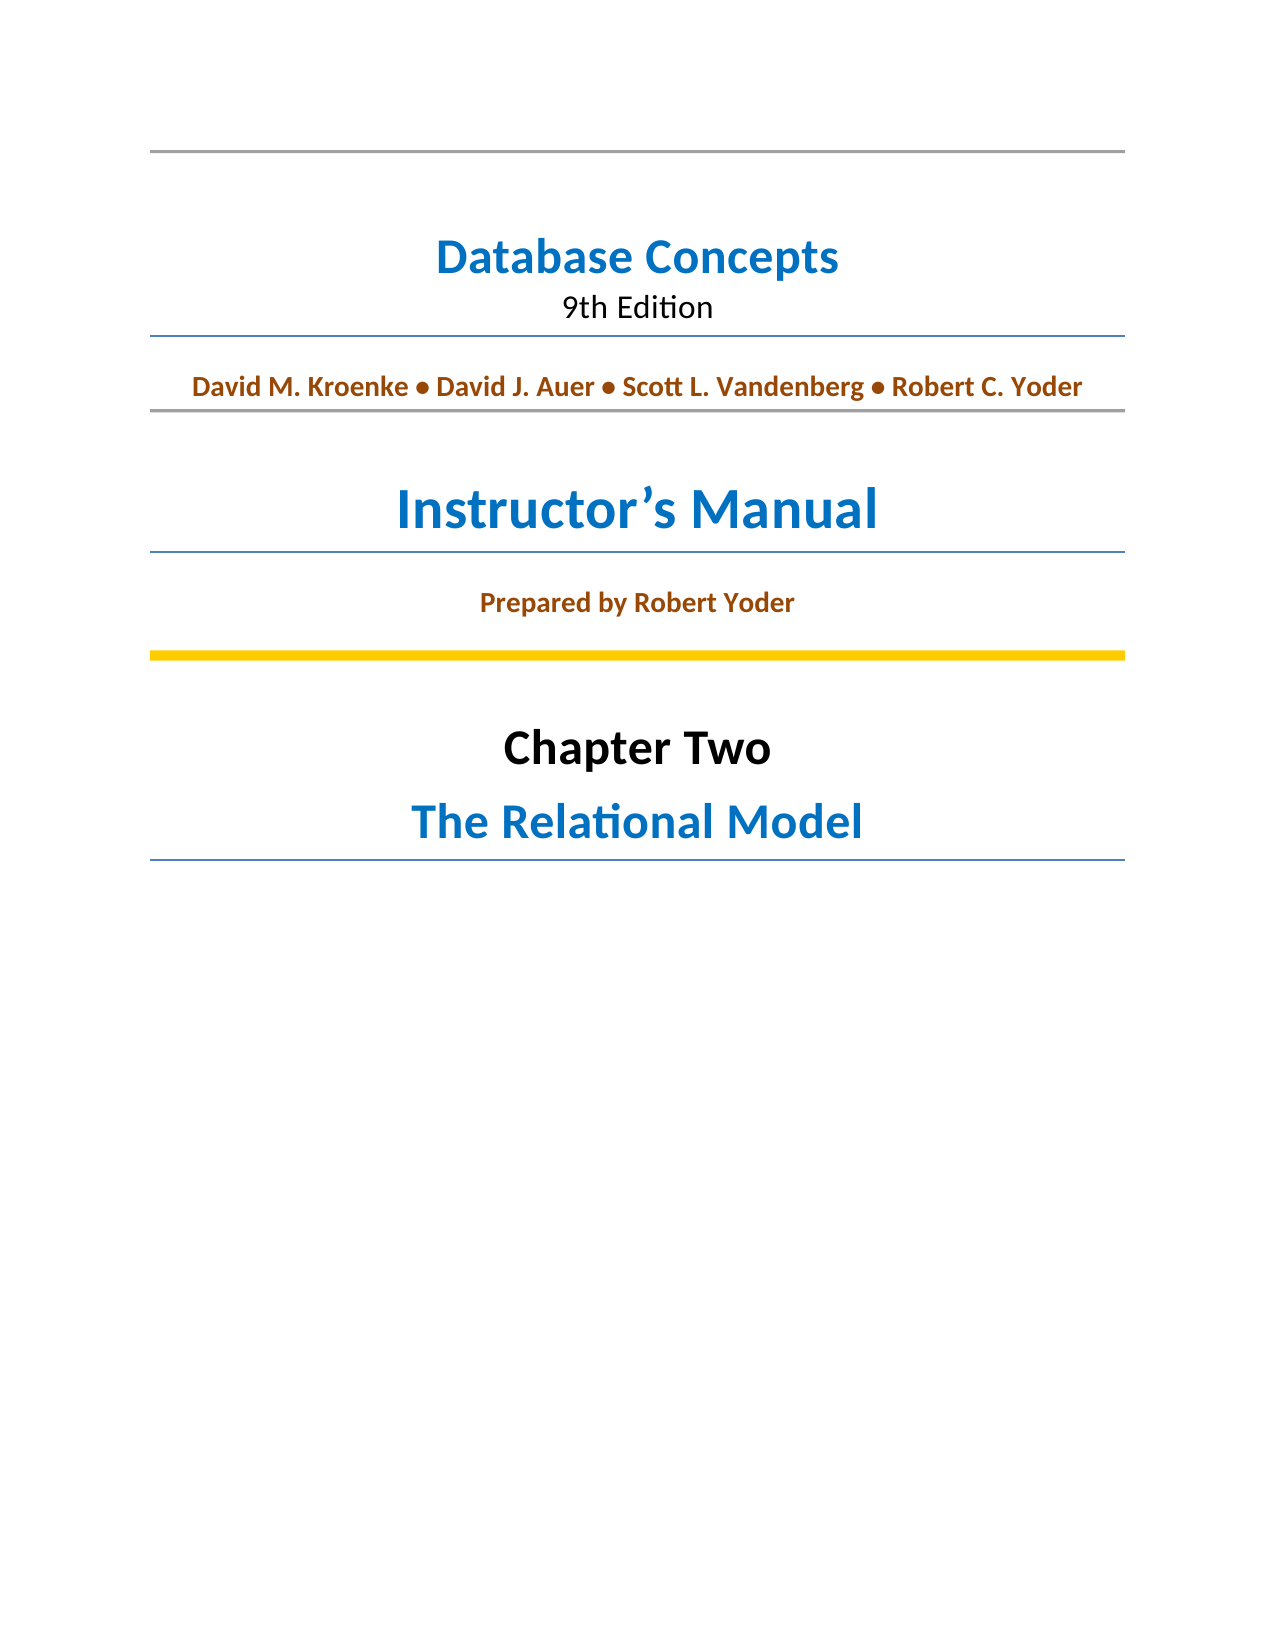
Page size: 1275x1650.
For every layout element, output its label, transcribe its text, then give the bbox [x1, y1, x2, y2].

title Database Concepts [150, 225, 1125, 286]
title 9th Edition [150, 286, 1125, 335]
subtitle Prepared by Robert Yoder [150, 584, 1125, 620]
title Chapter Two [150, 716, 1125, 777]
title Instructor’s Manual [150, 471, 1125, 551]
title The Relational Model [150, 790, 1125, 859]
subtitle David M. Kroenke • David J. Auer • Scott L. Vandenberg • Robert C. Yoder [150, 368, 1125, 404]
